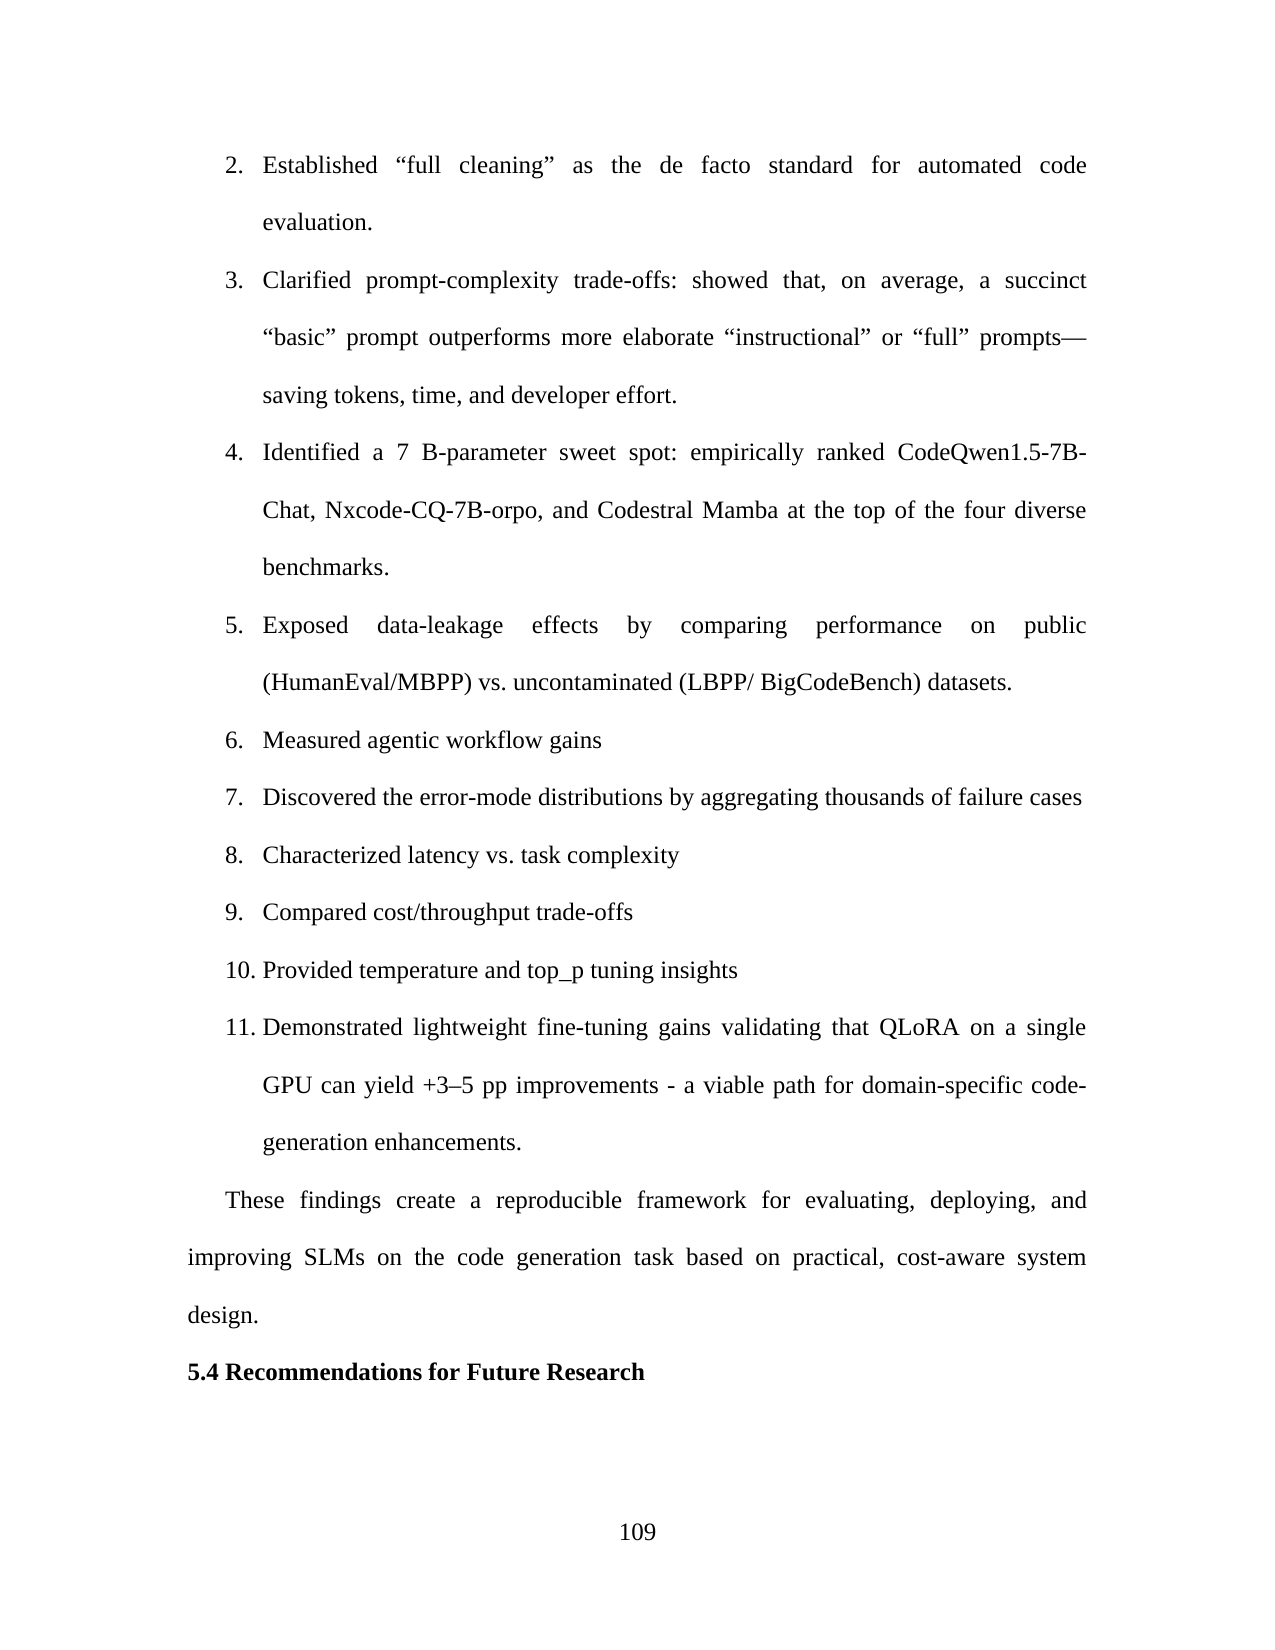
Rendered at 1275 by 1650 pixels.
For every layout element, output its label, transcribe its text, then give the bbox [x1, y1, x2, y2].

list Discovered the error-mode distributions by aggregating thousands of failure cases [225, 782, 1087, 811]
subtitle 5.4 Recommendations for Future Research [187, 1357, 1087, 1386]
list Clarified prompt-complexity trade-offs: showed that, on average, a succinct “basic” prompt outperforms more elaborate “instructional” or “full” prompts—saving tokens, time, and developer effort. [225, 265, 1087, 409]
list Provided temperature and top_p tuning insights [225, 955, 1087, 984]
list Established “full cleaning” as the de facto standard for automated code evaluation. [225, 150, 1087, 236]
list Characterized latency vs. task complexity [225, 840, 1087, 869]
text These findings create a reproducible framework for evaluating, deploying, and improving SLMs on the code generation task based on practical, cost-aware system design. [187, 1185, 1087, 1329]
list Compared cost/throughput trade-offs [225, 897, 1087, 926]
list Demonstrated lightweight fine-tuning gains validating that QLoRA on a single GPU can yield +3–5 pp improvements - a viable path for domain-specific code-generation enhancements. [225, 1012, 1087, 1156]
list Exposed data-leakage effects by comparing performance on public (HumanEval/MBPP) vs. uncontaminated (LBPP/ BigCodeBench) datasets. [225, 610, 1087, 696]
list Measured agentic workflow gains [225, 725, 1087, 754]
list Identified a 7 B-parameter sweet spot: empirically ranked CodeQwen1.5-7B-Chat, Nxcode-CQ-7B-orpo, and Codestral Mamba at the top of the four diverse benchmarks. [225, 437, 1087, 581]
